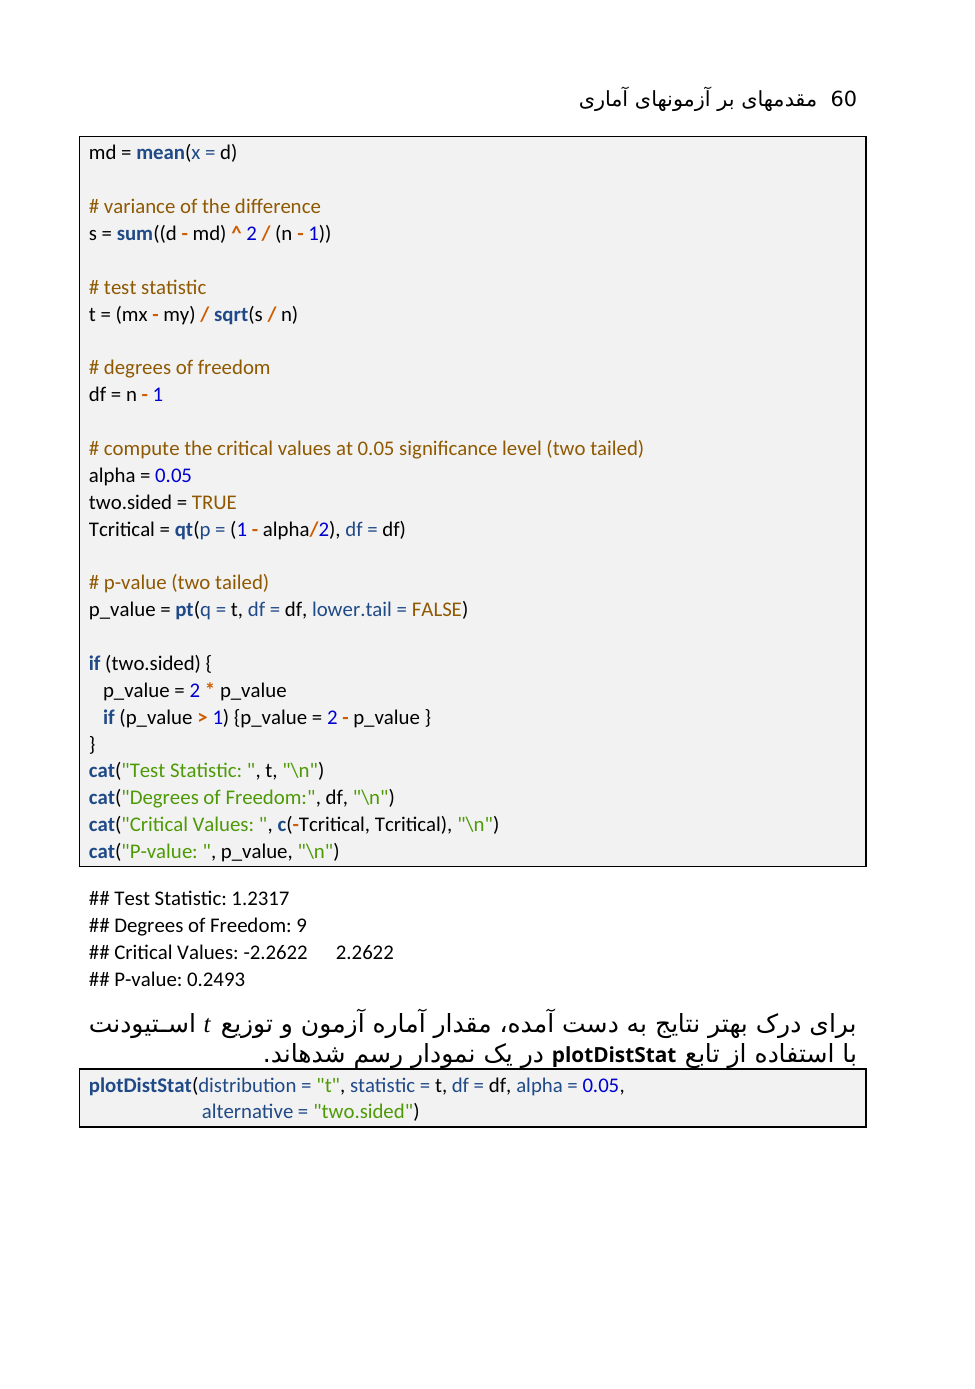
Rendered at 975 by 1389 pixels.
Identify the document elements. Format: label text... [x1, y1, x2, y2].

text برای درک بهتر نتایج به دست آمده، مقدار آماره آزمون و توزیع استیودنت با استفاده از تابع plotDistStat در یک نمودار رسم شده‏اند. [89, 1009, 857, 1068]
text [80, 137, 865, 866]
text ## Test Statistic: 1.2317 ## Degrees of Freedom: 9 ## Critical Values: -2.2622 2.2622 ## P-value: 0.2493 [89, 885, 857, 991]
text plotDistStat(distribution = "t", statistic = t, df = df, alpha = 0.05, alternative = "two.sided") [80, 1070, 865, 1126]
